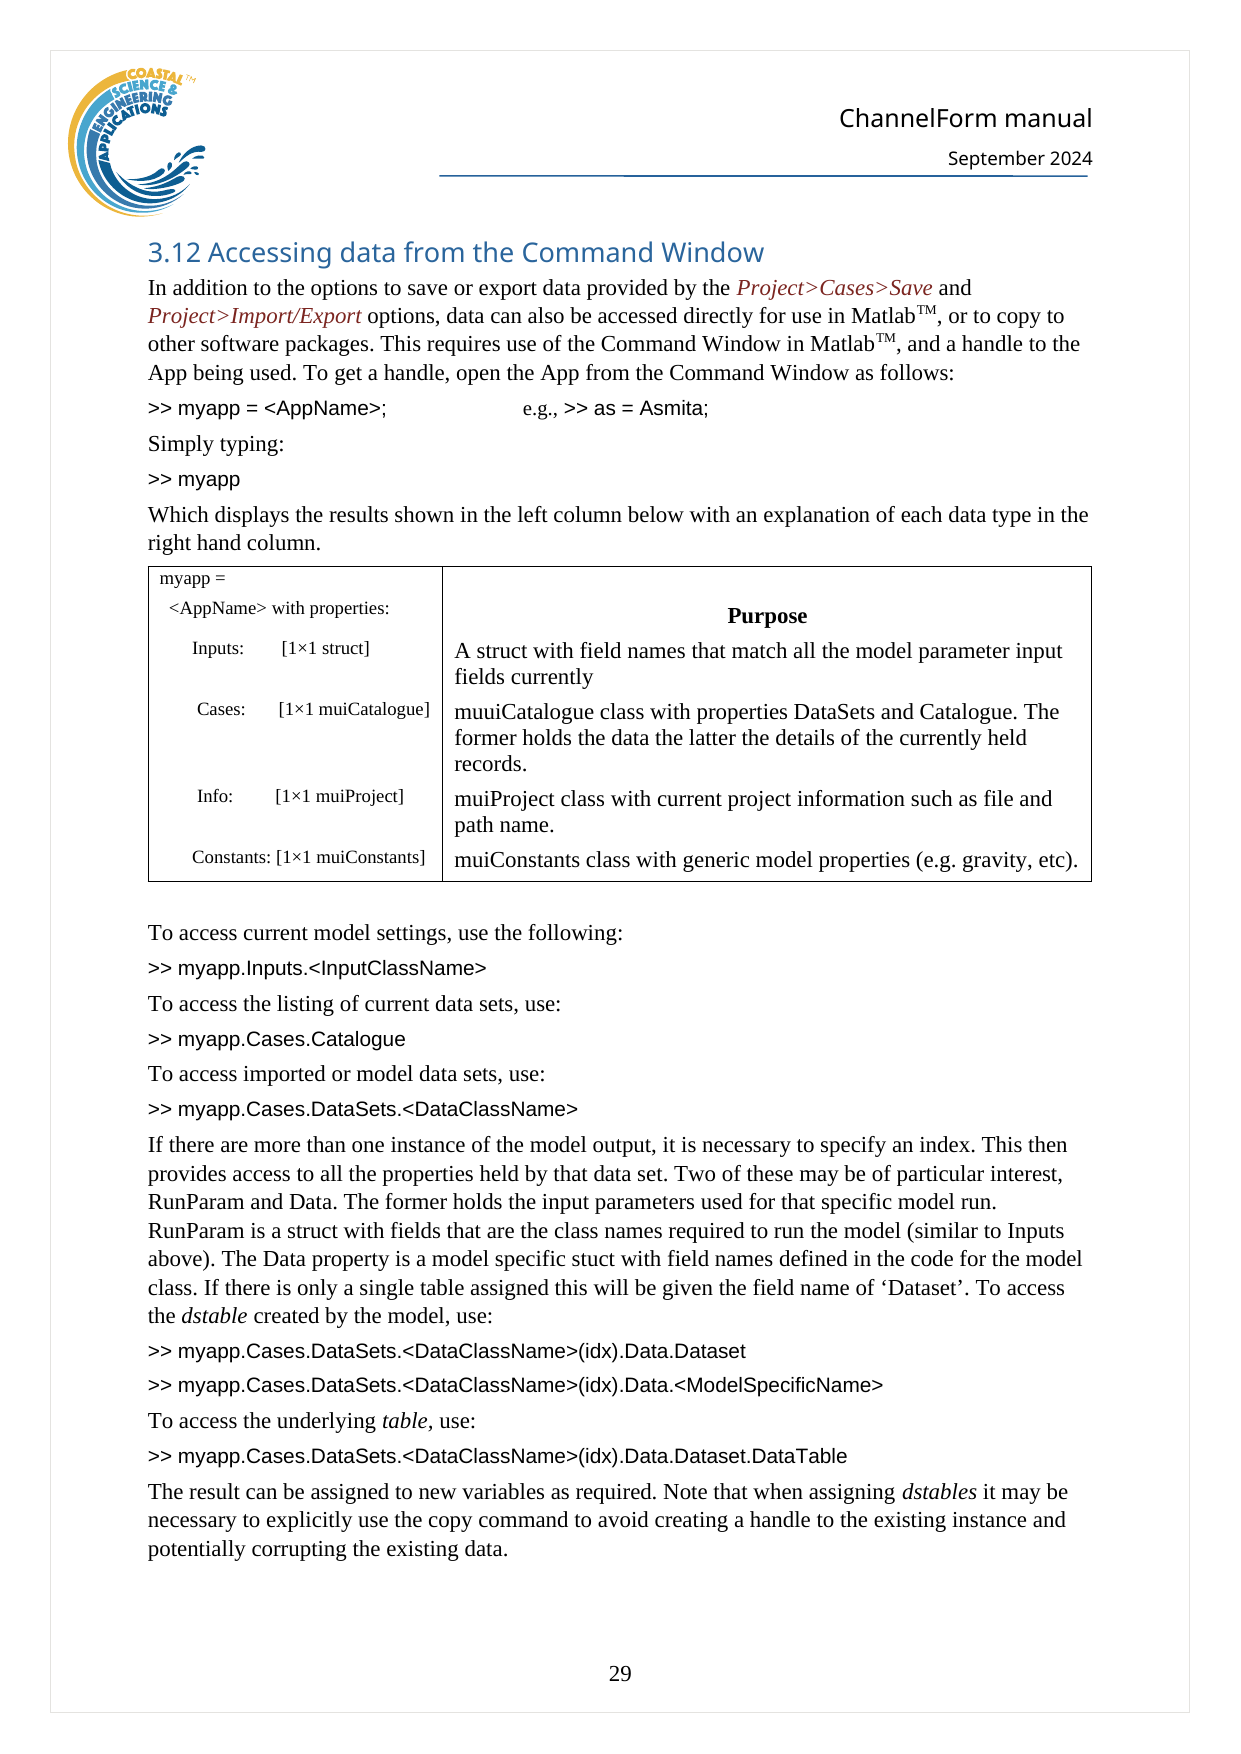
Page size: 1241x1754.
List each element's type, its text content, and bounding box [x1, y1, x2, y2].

text >> myapp = <AppName>; e.g., >> as = Asmita; [148, 396, 1093, 420]
text If there are more than one instance of the model output, it is necessary to specify an index. This then provides access to all the properties held by that data set. Two of these may be of particular interest, RunParam and Data. The former holds the input parameters used for that specific model run. RunParam is a struct with fields that are the class names required to run the model (similar to Inputs above). The Data property is a model specific stuct with field names defined in the code for the model class. If there is only a single table assigned this will be given the field name of ‘Dataset’. To access the dstable created by the model, use: [148, 1131, 1093, 1328]
text >> myapp.Cases.DataSets.<DataClassName>(idx).Data.<ModelSpecificName> [148, 1373, 1093, 1397]
text In addition to the options to save or export data provided by the Project>Cases>Save and Project>Import/Export options, data can also be accessed directly for use in MatlabTM, or to copy to other software packages. This requires use of the Command Window in MatlabTM, and a handle to the App being used. To get a handle, open the App from the Command Window as follows: [148, 274, 1093, 385]
table_cell muuiCatalogue class with properties DataSets and Catalogue. The former holds the data the latter the details of the currently held records. [443, 698, 1091, 785]
text >> myapp.Cases.DataSets.<DataClassName> [148, 1097, 1093, 1121]
table_cell Constants: [1×1 muiConstants] [149, 846, 442, 881]
text >> myapp.Inputs.<InputClassName> [148, 955, 1093, 979]
subtitle Accessing data from the Command Window [148, 234, 1093, 271]
text >> myapp.Cases.DataSets.<DataClassName>(idx).Data.Dataset.DataTable [148, 1444, 1093, 1468]
table_cell Cases: [1×1 muiCatalogue] [149, 698, 442, 785]
text >> myapp.Cases.DataSets.<DataClassName>(idx).Data.Dataset [148, 1339, 1093, 1363]
text To access the underlying table, use: [148, 1407, 1093, 1433]
table_cell muiProject class with current project information such as file and path name. [443, 785, 1091, 846]
text To access imported or model data sets, use: [148, 1061, 1093, 1087]
table_header myapp = <AppName> with properties: [149, 567, 442, 637]
text Which displays the results shown in the left column below with an explanation of each data type in the right hand column. [148, 501, 1093, 556]
text The result can be assigned to new variables as required. Note that when assigning dstables it may be necessary to explicitly use the copy command to avoid creating a handle to the existing instance and potentially corrupting the existing data. [148, 1478, 1093, 1561]
text To access current model settings, use the following: [148, 919, 1093, 945]
text >> myapp [148, 467, 1093, 491]
table_cell Info: [1×1 muiProject] [149, 785, 442, 846]
table_cell Inputs: [1×1 struct] [149, 637, 442, 698]
text Simply typing: [148, 430, 1093, 456]
text >> myapp.Cases.Catalogue [148, 1026, 1093, 1050]
table_header Purpose [443, 567, 1091, 637]
table_cell muiConstants class with generic model properties (e.g. gravity, etc). [443, 846, 1091, 881]
text To access the listing of current data sets, use: [148, 989, 1093, 1016]
table_cell A struct with field names that match all the model parameter input fields currently [443, 637, 1091, 698]
